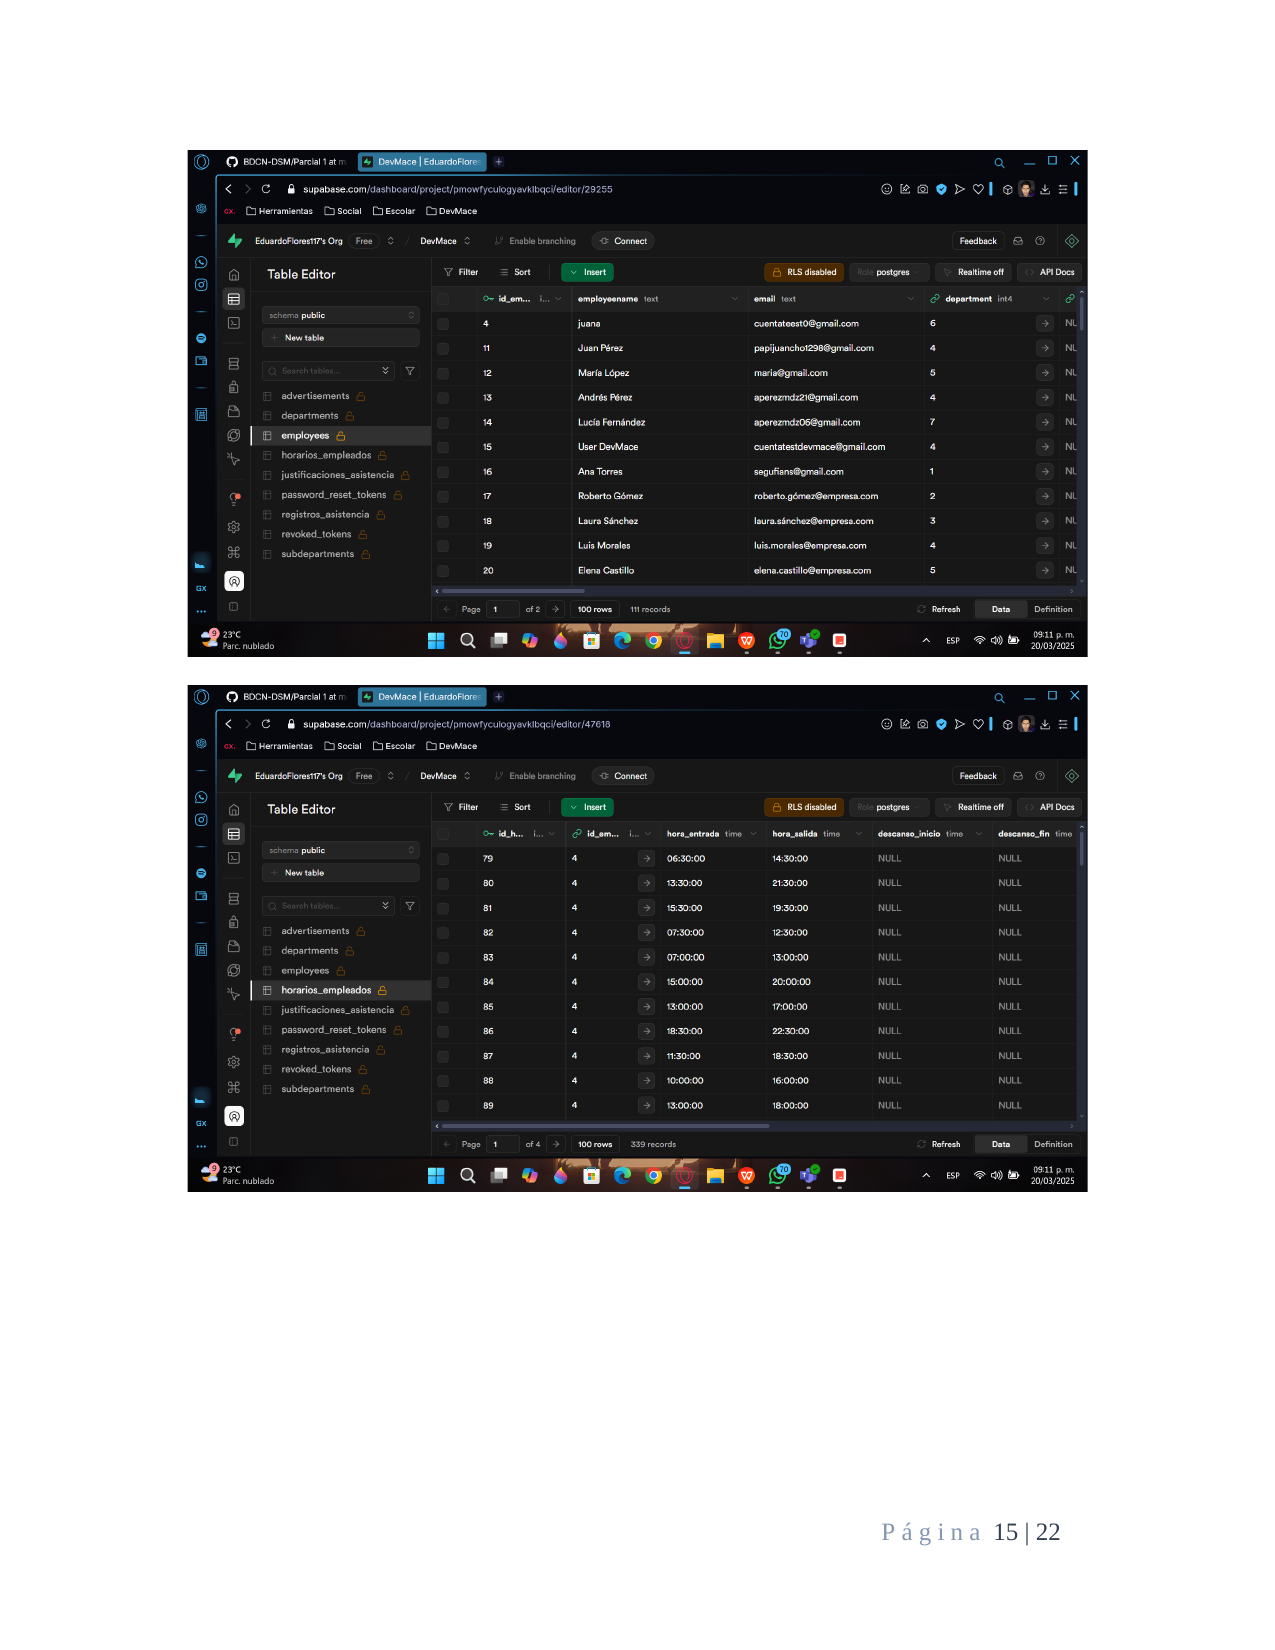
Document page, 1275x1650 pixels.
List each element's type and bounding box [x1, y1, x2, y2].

picture [187, 150, 1088, 657]
picture [187, 685, 1088, 1192]
